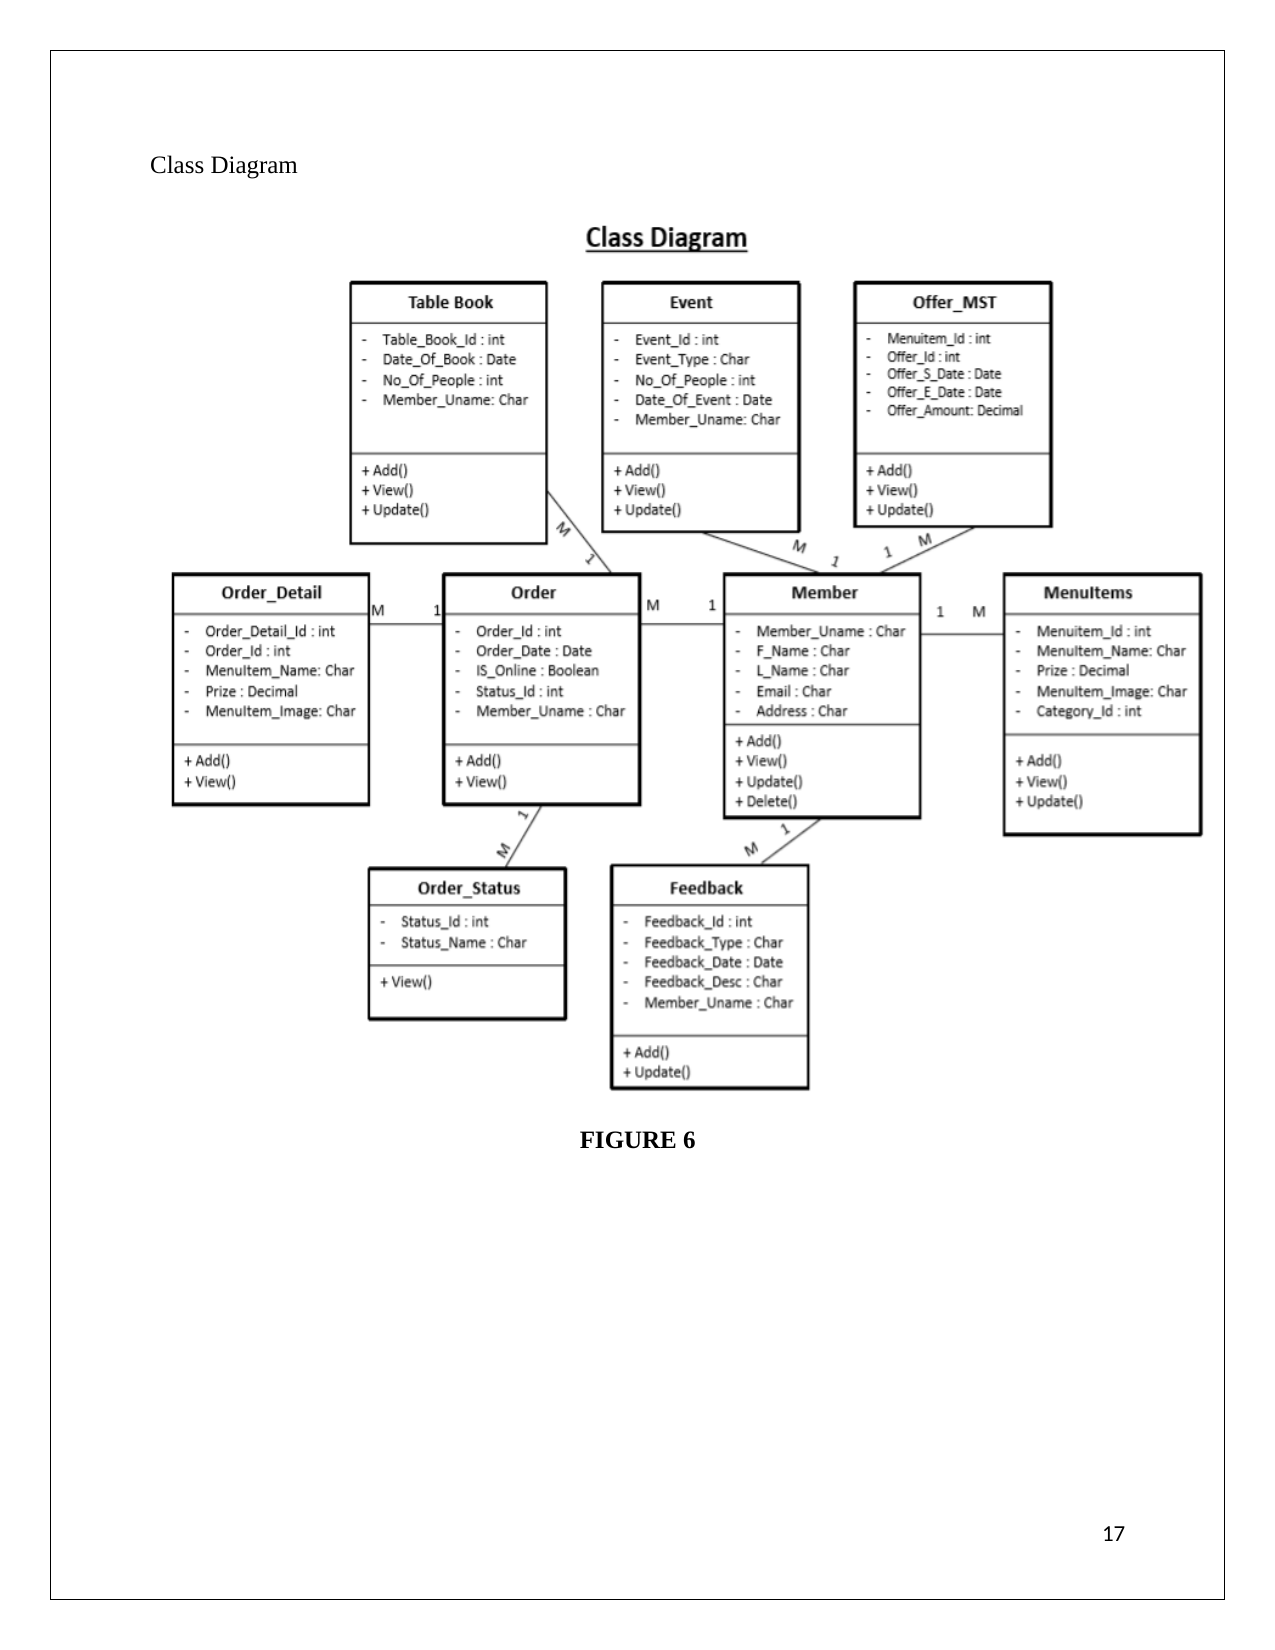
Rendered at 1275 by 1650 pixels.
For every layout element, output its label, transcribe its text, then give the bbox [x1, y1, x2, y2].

text Class Diagram [150, 150, 1125, 179]
picture [150, 209, 1219, 1095]
text FIGURE 6 [150, 1126, 1125, 1154]
